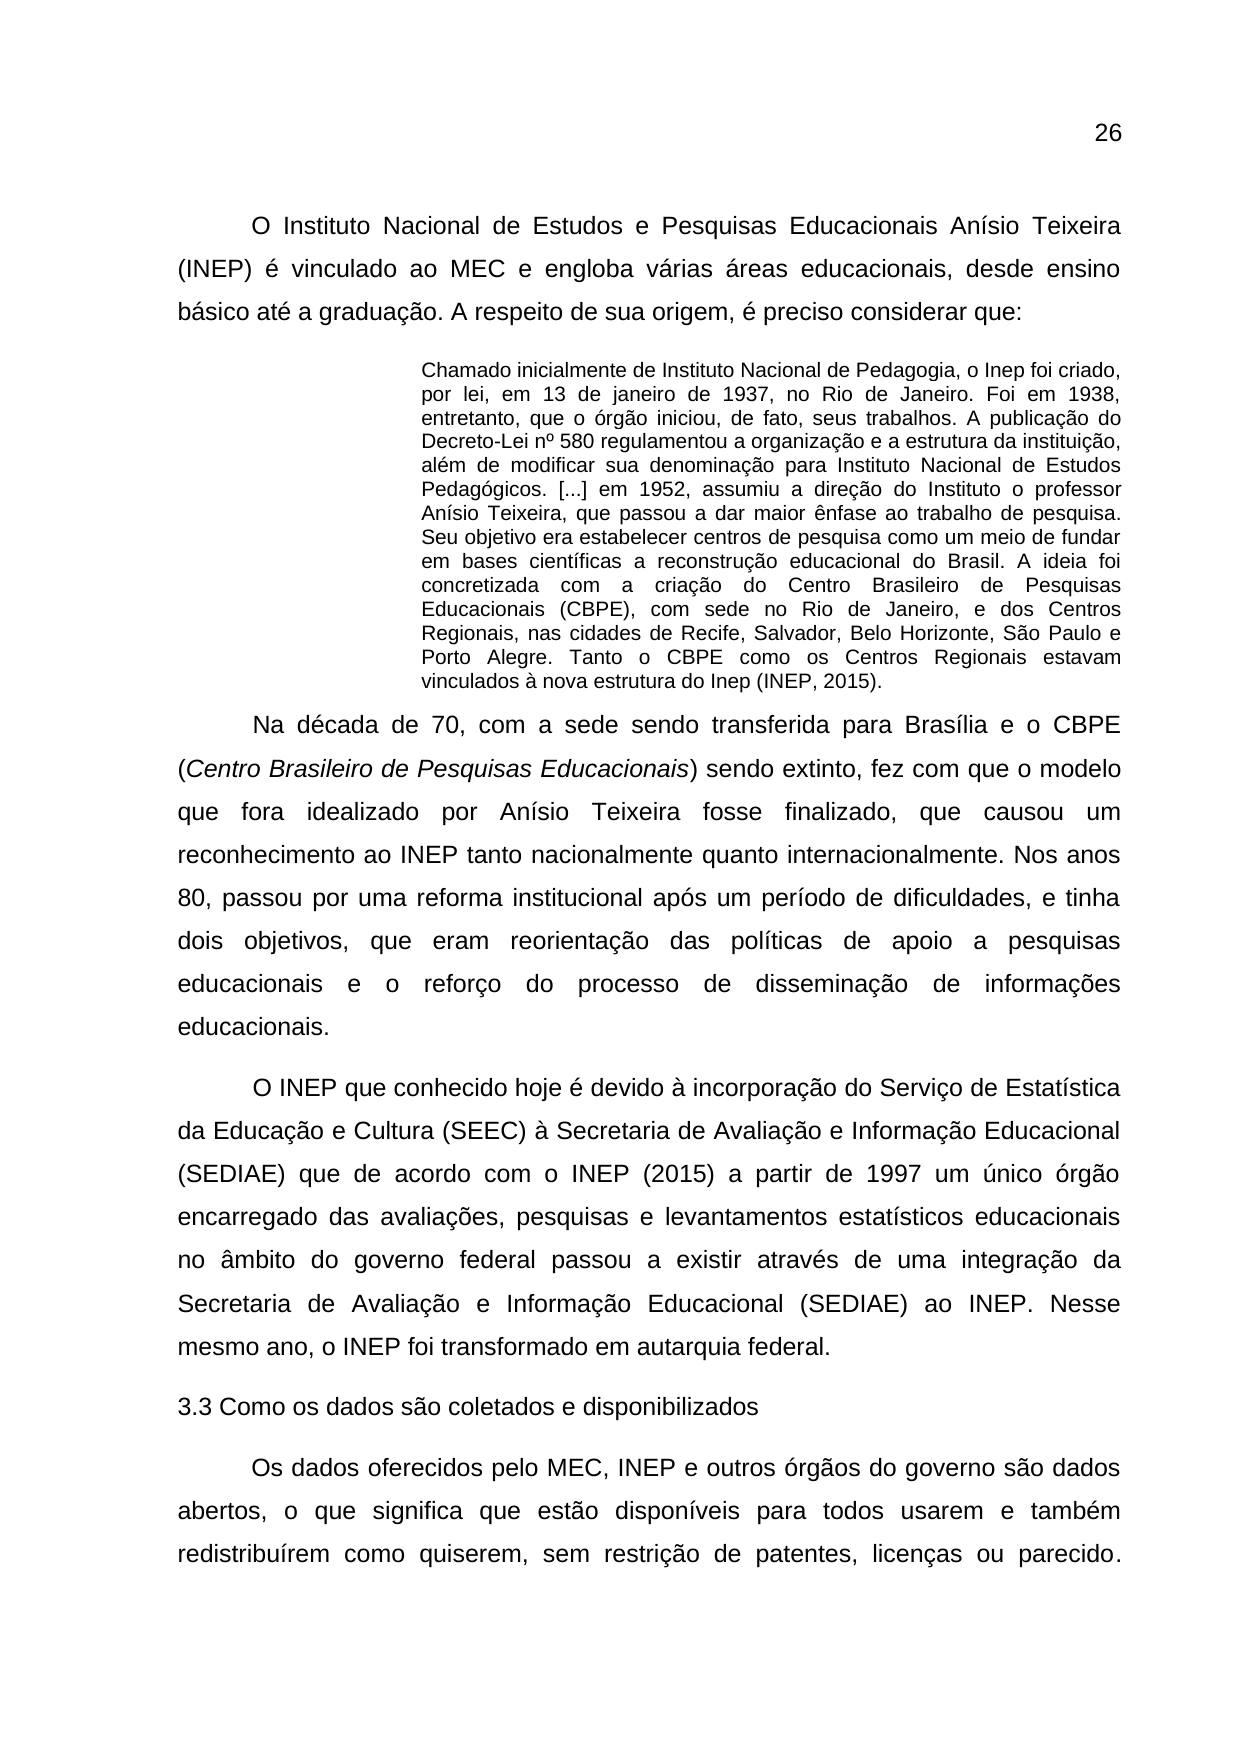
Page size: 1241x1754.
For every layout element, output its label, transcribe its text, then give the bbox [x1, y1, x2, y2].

text O INEP que conhecido hoje é devido à incorporação do Serviço de Estatística da Educação e Cultura (SEEC) à Secretaria de Avaliação e Informação Educacional (SEDIAE) que de acordo com o INEP (2015) a partir de 1997 um único órgão encarregado das avaliações, pesquisas e levantamentos estatísticos educacionais no âmbito do governo federal passou a existir através de uma integração da Secretaria de Avaliação e Informação Educacional (SEDIAE) ao INEP. Nesse mesmo ano, o INEP foi transformado em autarquia federal. [177, 1073, 1122, 1360]
text Chamado inicialmente de Instituto Nacional de Pedagogia, o Inep foi criado, por lei, em 13 de janeiro de 1937, no Rio de Janeiro. Foi em 1938, entretanto, que o órgão iniciou, de fato, seus trabalhos. A publicação do Decreto-Lei nº 580 regulamentou a organização e a estrutura da instituição, além de modificar sua denominação para Instituto Nacional de Estudos Pedagógicos. [...] em 1952, assumiu a direção do Instituto o professor Anísio Teixeira, que passou a dar maior ênfase ao trabalho de pesquisa. Seu objetivo era estabelecer centros de pesquisa como um meio de fundar em bases científicas a reconstrução educacional do Brasil. A ideia foi concretizada com a criação do Centro Brasileiro de Pesquisas Educacionais (CBPE), com sede no Rio de Janeiro, e dos Centros Regionais, nas cidades de Recife, Salvador, Belo Horizonte, São Paulo e Porto Alegre. Tanto o CBPE como os Centros Regionais estavam vinculados à nova estrutura do Inep (INEP, 2015). [421, 477, 1122, 693]
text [177, 1453, 1122, 1568]
text O Instituto Nacional de Estudos e Pesquisas Educacionais Anísio Teixeira (INEP) é vinculado ao MEC e engloba várias áreas educacionais, desde ensino básico até a graduação. A respeito de sua origem, é preciso considerar que: [177, 211, 1122, 326]
text Na década de 70, com a sede sendo transferida para Brasília e o CBPE (Centro Brasileiro de Pesquisas Educacionais) sendo extinto, fez com que o modelo que fora idealizado por Anísio Teixeira fosse finalizado, que causou um reconhecimento ao INEP tanto nacionalmente quanto internacionalmente. Nos anos 80, passou por uma reforma institucional após um período de dificuldades, e tinha dois objetivos, que eram reorientação das políticas de apoio a pesquisas educacionais e o reforço do processo de disseminação de informações educacionais. [177, 710, 1122, 1041]
subtitle 3.3 Como os dados são coletados e disponibilizados [177, 1392, 1122, 1421]
